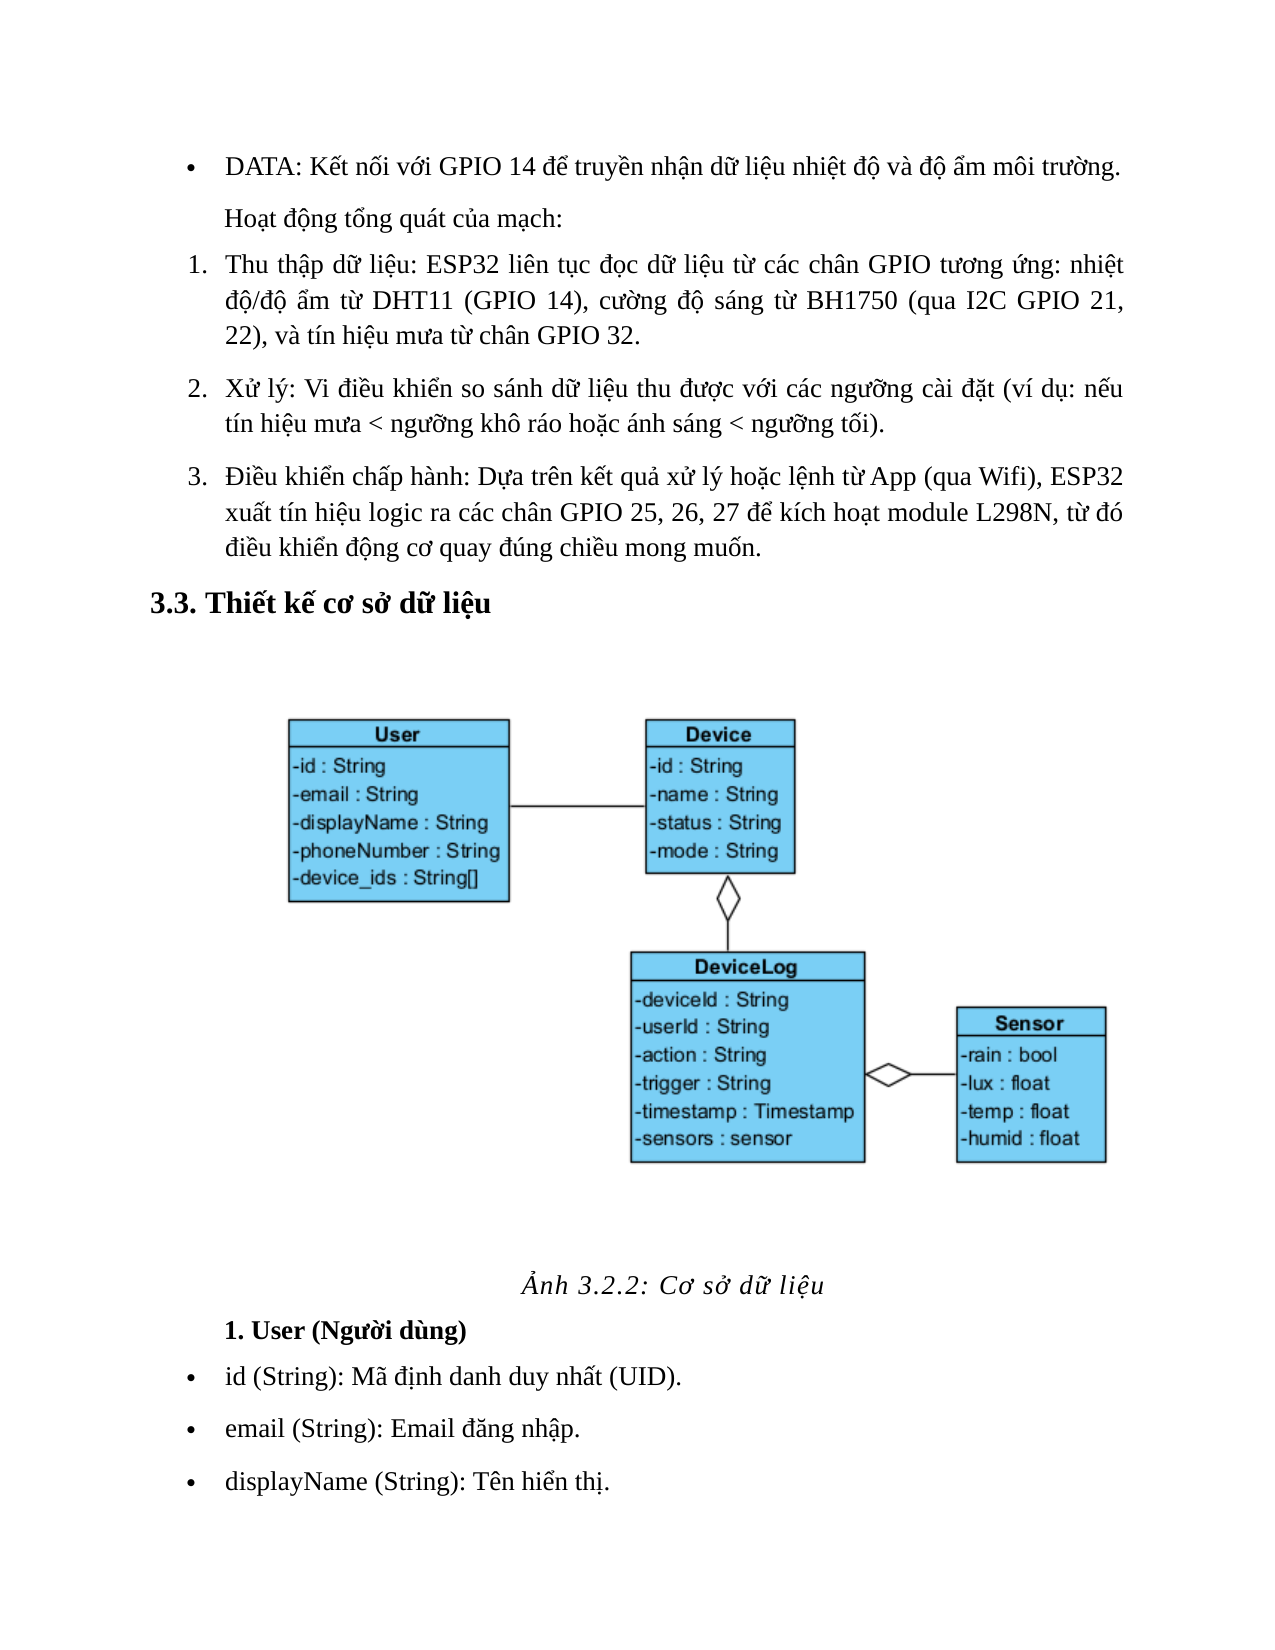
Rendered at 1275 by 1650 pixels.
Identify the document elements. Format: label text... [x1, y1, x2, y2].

text Hoạt động tổng quát của mạch: [150, 202, 1125, 233]
subtitle Ảnh 3.2.2: Cơ sở dữ liệu [150, 1269, 1125, 1300]
list Thu thập dữ liệu: ESP32 liên tục đọc dữ liệu từ các chân GPIO tương ứng: nhiệt độ/độ ẩm từ DHT11 (GPIO 14), cường độ sáng từ BH1750 (qua I2C GPIO 21, 22), và tín hiệu mưa từ chân GPIO 32. [187, 248, 1125, 351]
list Điều khiển chấp hành: Dựa trên kết quả xử lý hoặc lệnh từ App (qua Wifi), ESP32 xuất tín hiệu logic ra các chân GPIO 25, 26, 27 để kích hoạt module L298N, từ đó điều khiển động cơ quay đúng chiều mong muốn. [187, 460, 1125, 563]
list DATA: Kết nối với GPIO 14 để truyền nhận dữ liệu nhiệt độ và độ ẩm môi trường. [187, 150, 1125, 181]
text 1. User (Người dùng) [150, 1314, 1125, 1346]
picture [223, 633, 1199, 1251]
list displayName (String): Tên hiển thị. [187, 1465, 1125, 1496]
list id (String): Mã định danh duy nhất (UID). [187, 1360, 1125, 1391]
list Xử lý: Vi điều khiển so sánh dữ liệu thu được với các ngưỡng cài đặt (ví dụ: nếu tín hiệu mưa < ngưỡng khô ráo hoặc ánh sáng < ngưỡng tối). [187, 372, 1125, 439]
subtitle 3.3. Thiết kế cơ sở dữ liệu [150, 584, 1125, 620]
list email (String): Email đăng nhập. [187, 1412, 1125, 1444]
